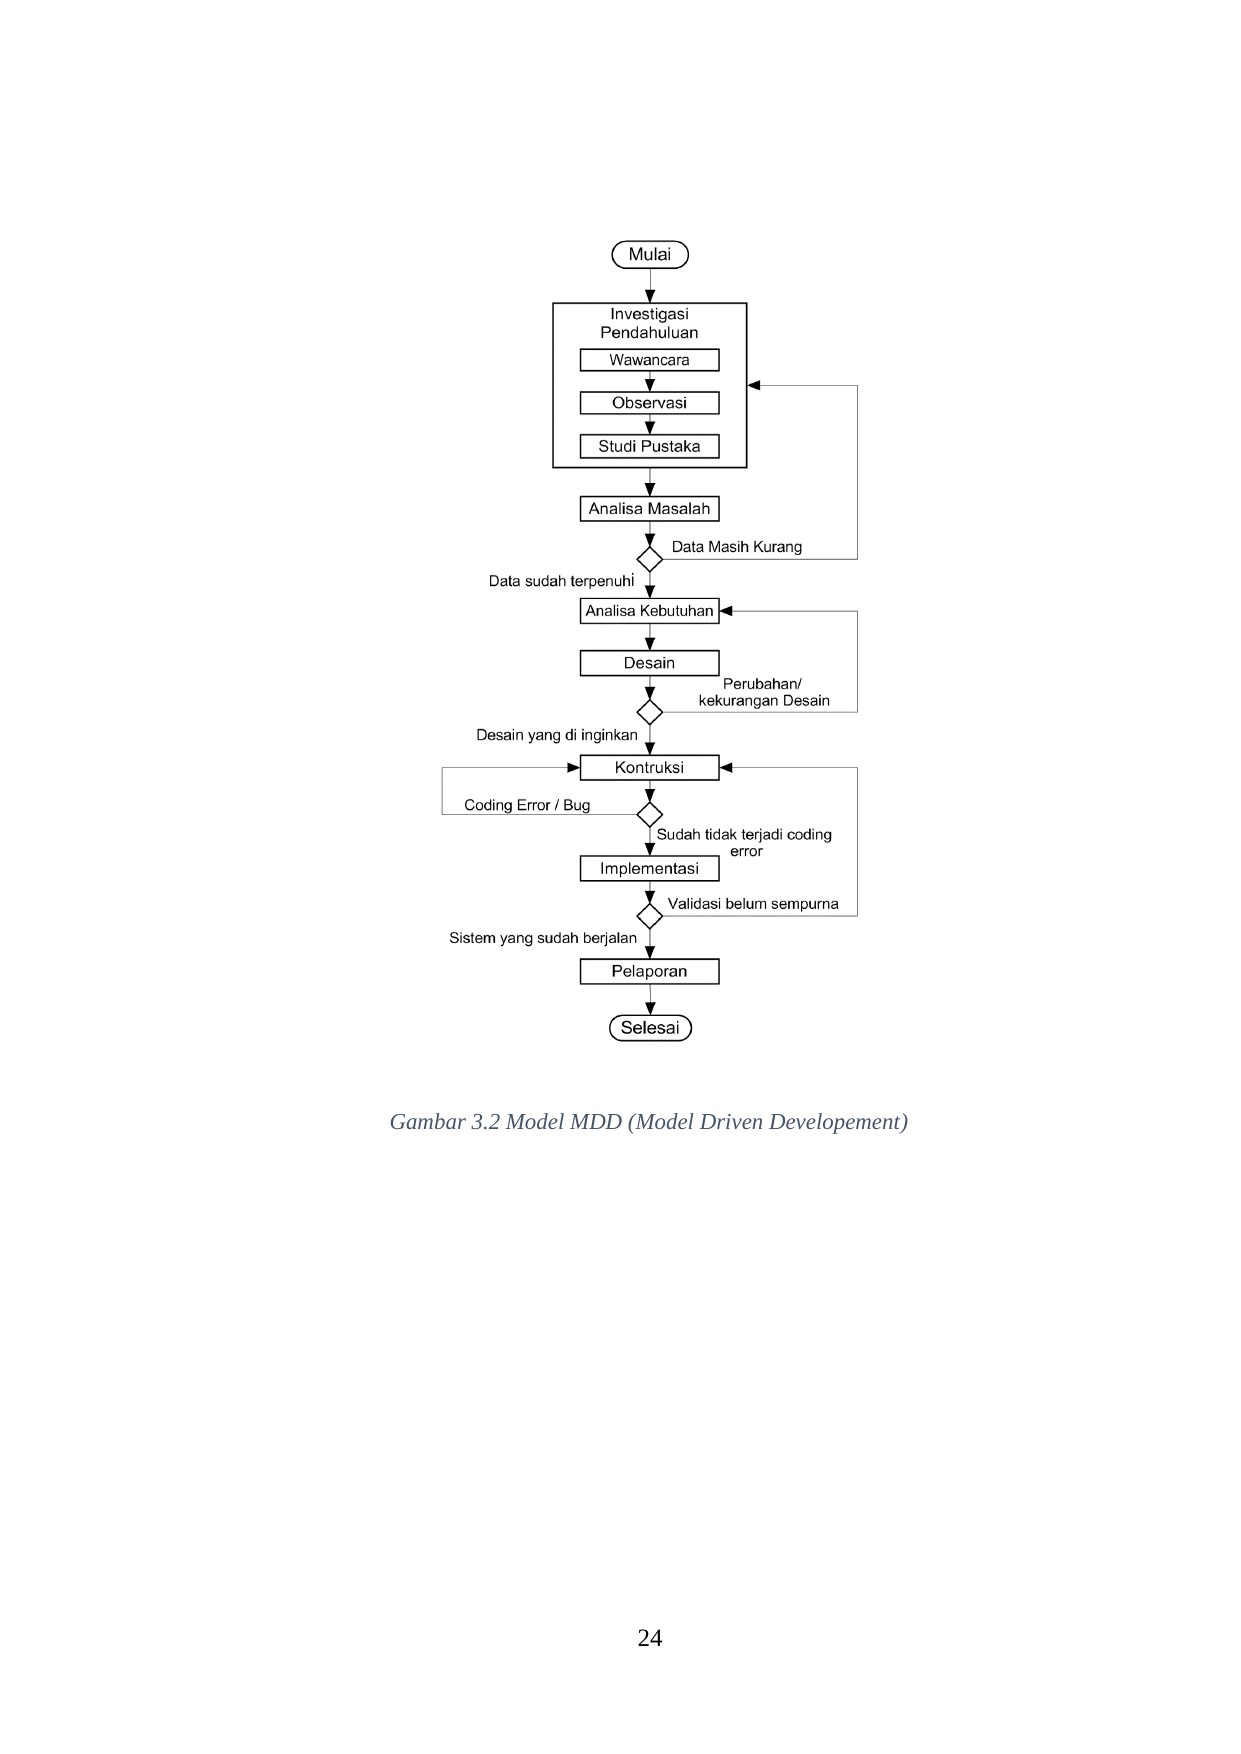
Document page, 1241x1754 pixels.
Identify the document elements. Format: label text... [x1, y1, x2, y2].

picture [438, 237, 861, 1044]
text Gambar 3.2 Model MDD (Model Driven Developement) [236, 1108, 1063, 1134]
